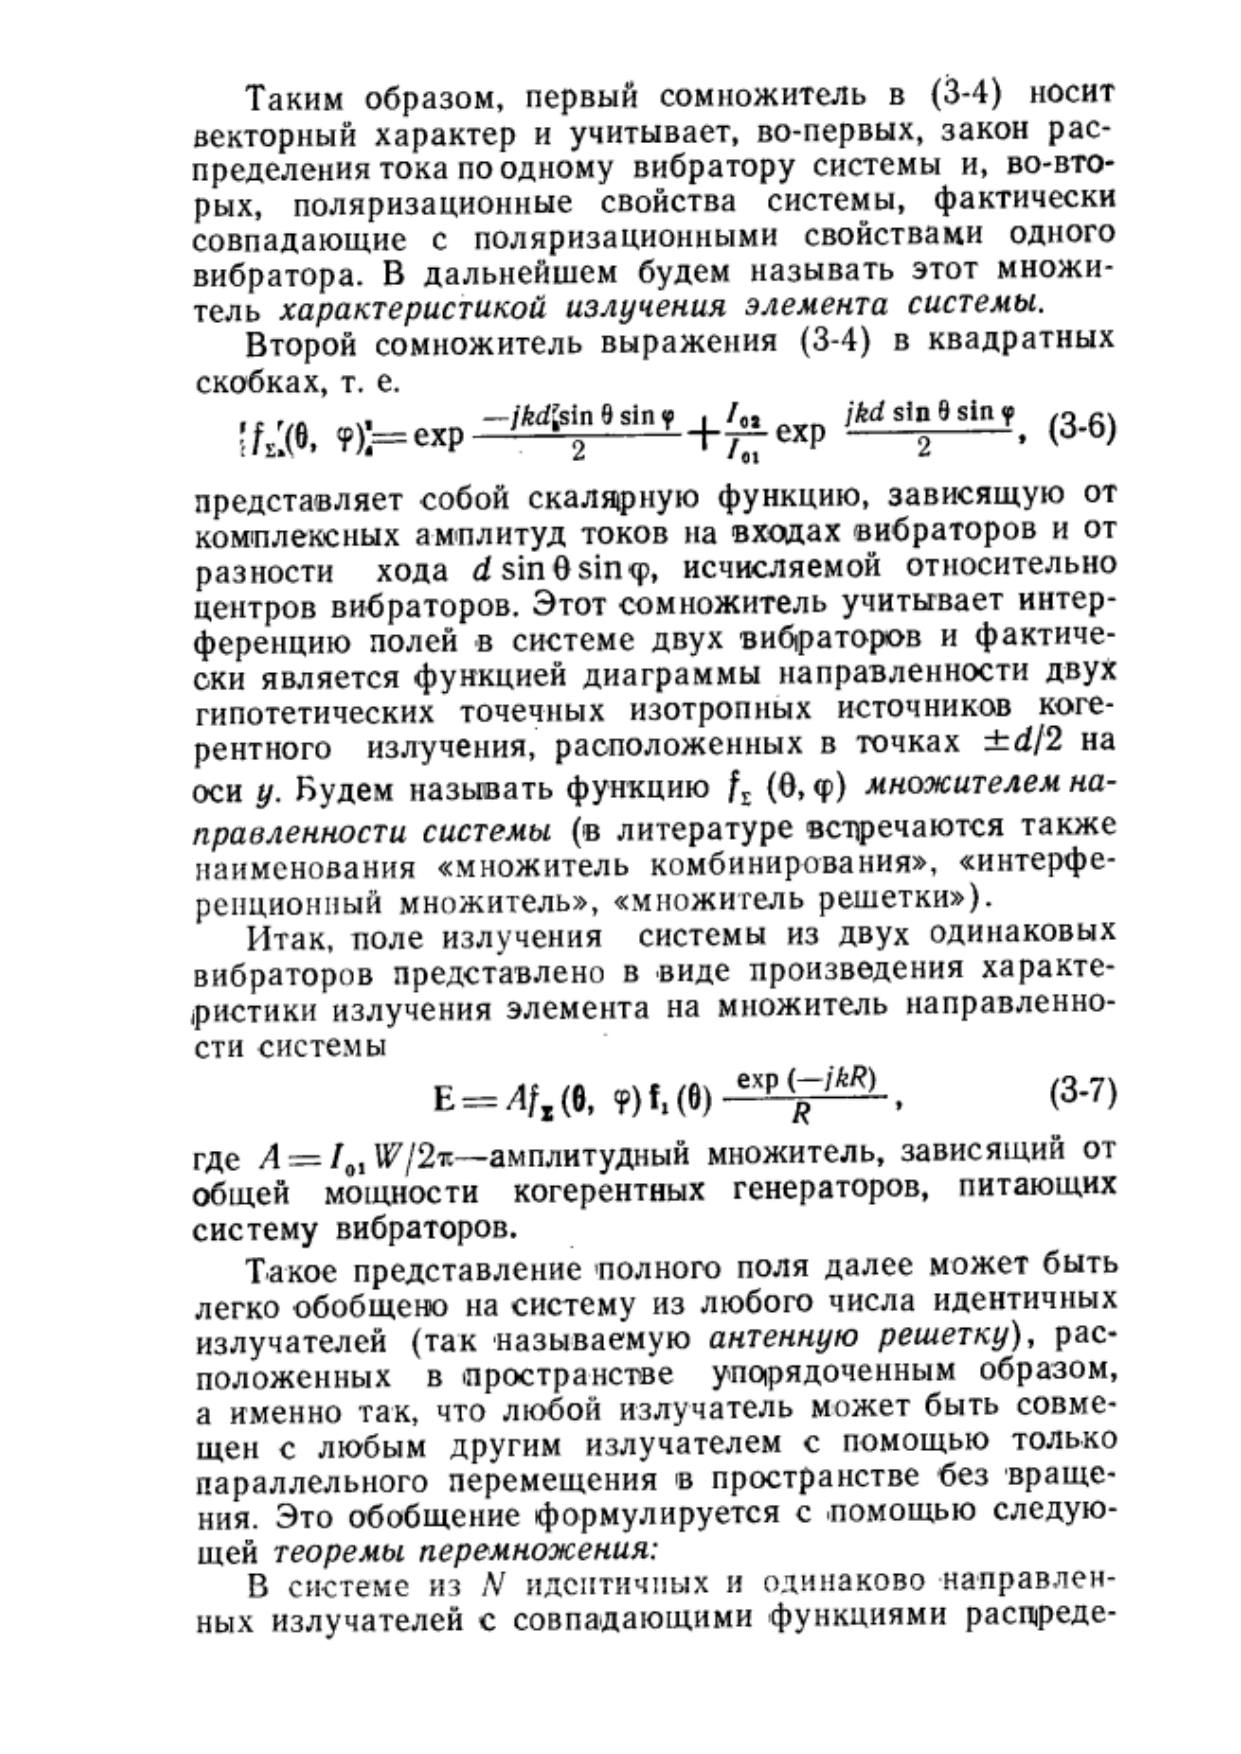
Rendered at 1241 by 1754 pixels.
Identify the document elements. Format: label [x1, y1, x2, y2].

picture [175, 73, 1125, 1644]
